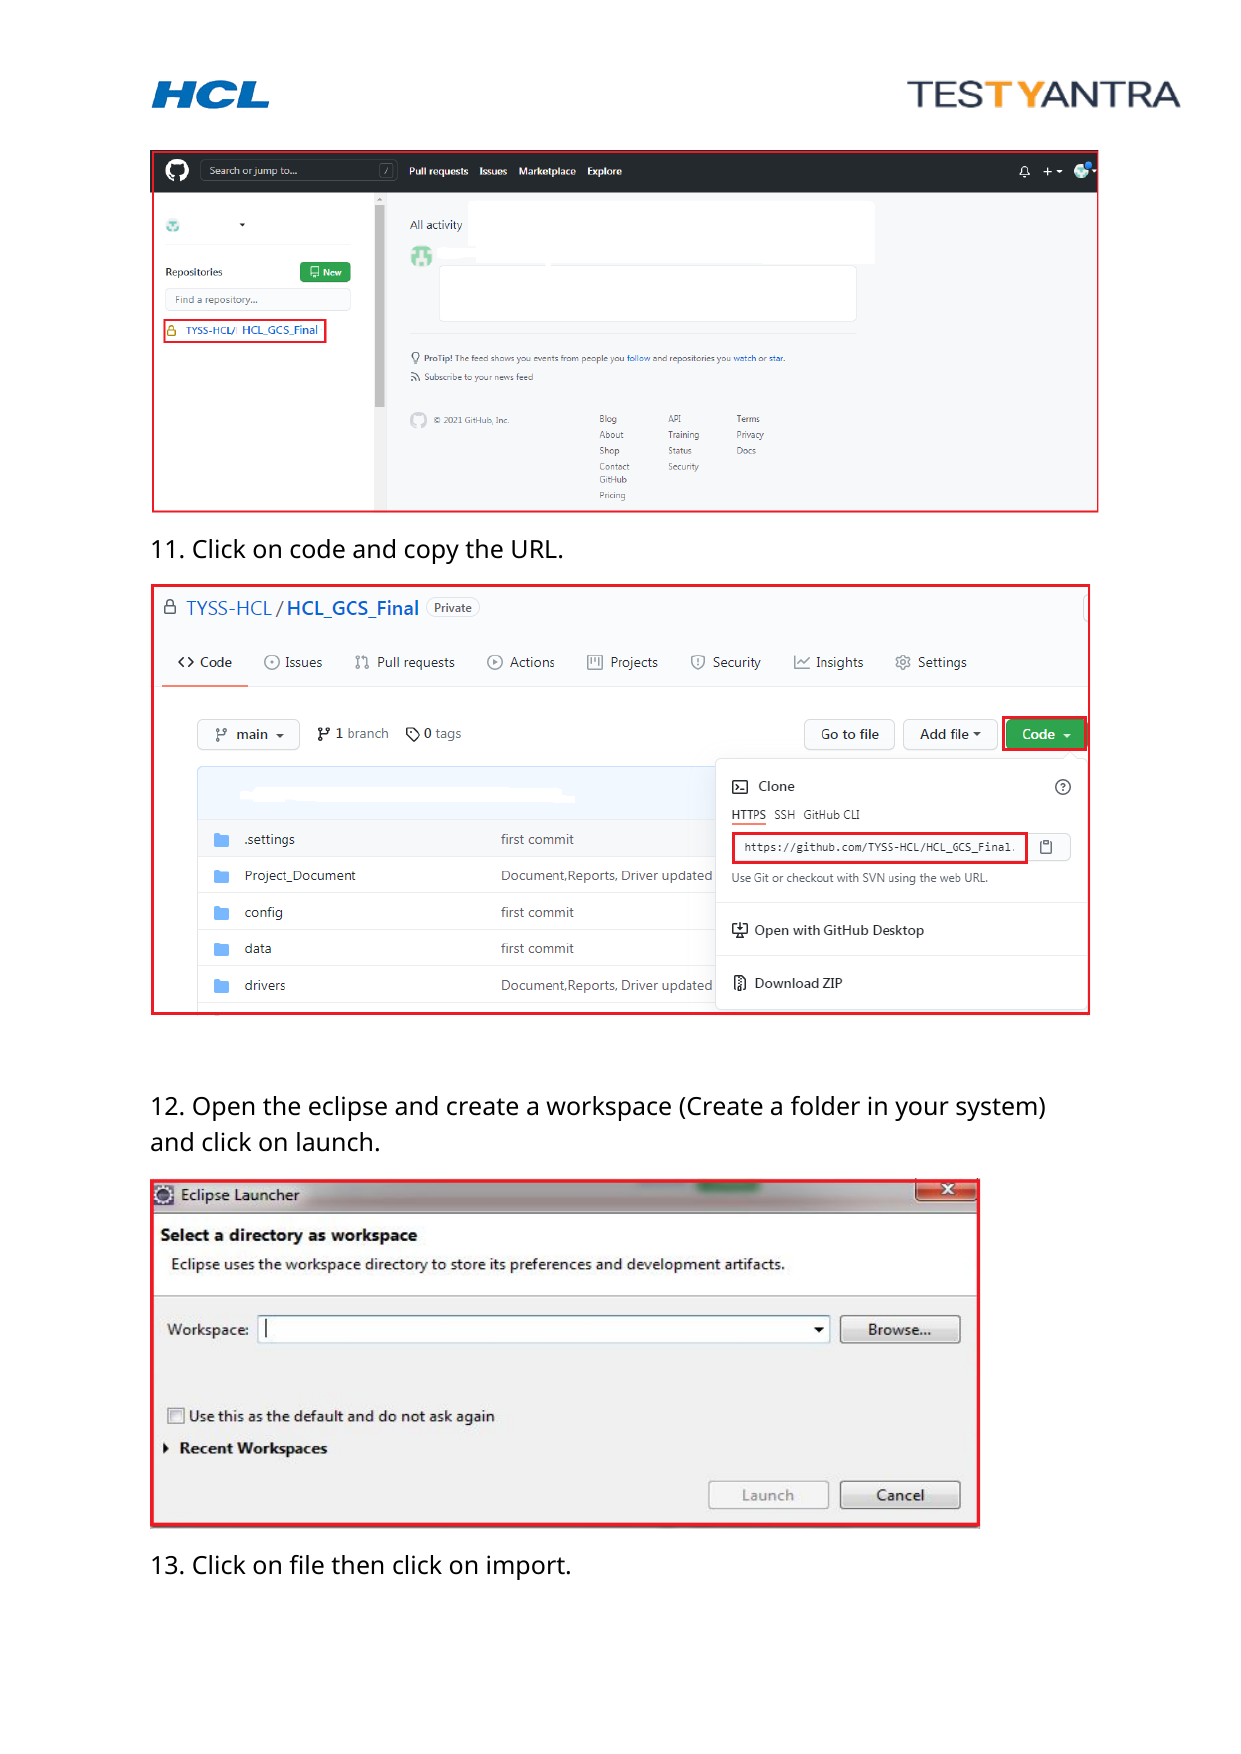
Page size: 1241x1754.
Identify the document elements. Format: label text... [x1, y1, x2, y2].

text 11. Click on code and copy the URL. [150, 531, 1090, 565]
text 13. Click on file then click on import. [150, 1547, 1090, 1581]
text 12. Open the eclipse and create a workspace (Create a folder in your system) and click on launch. [150, 1088, 1090, 1159]
picture [150, 70, 271, 120]
picture [150, 1178, 981, 1529]
picture [150, 584, 1091, 1016]
picture [906, 76, 1181, 117]
picture [150, 150, 1099, 513]
